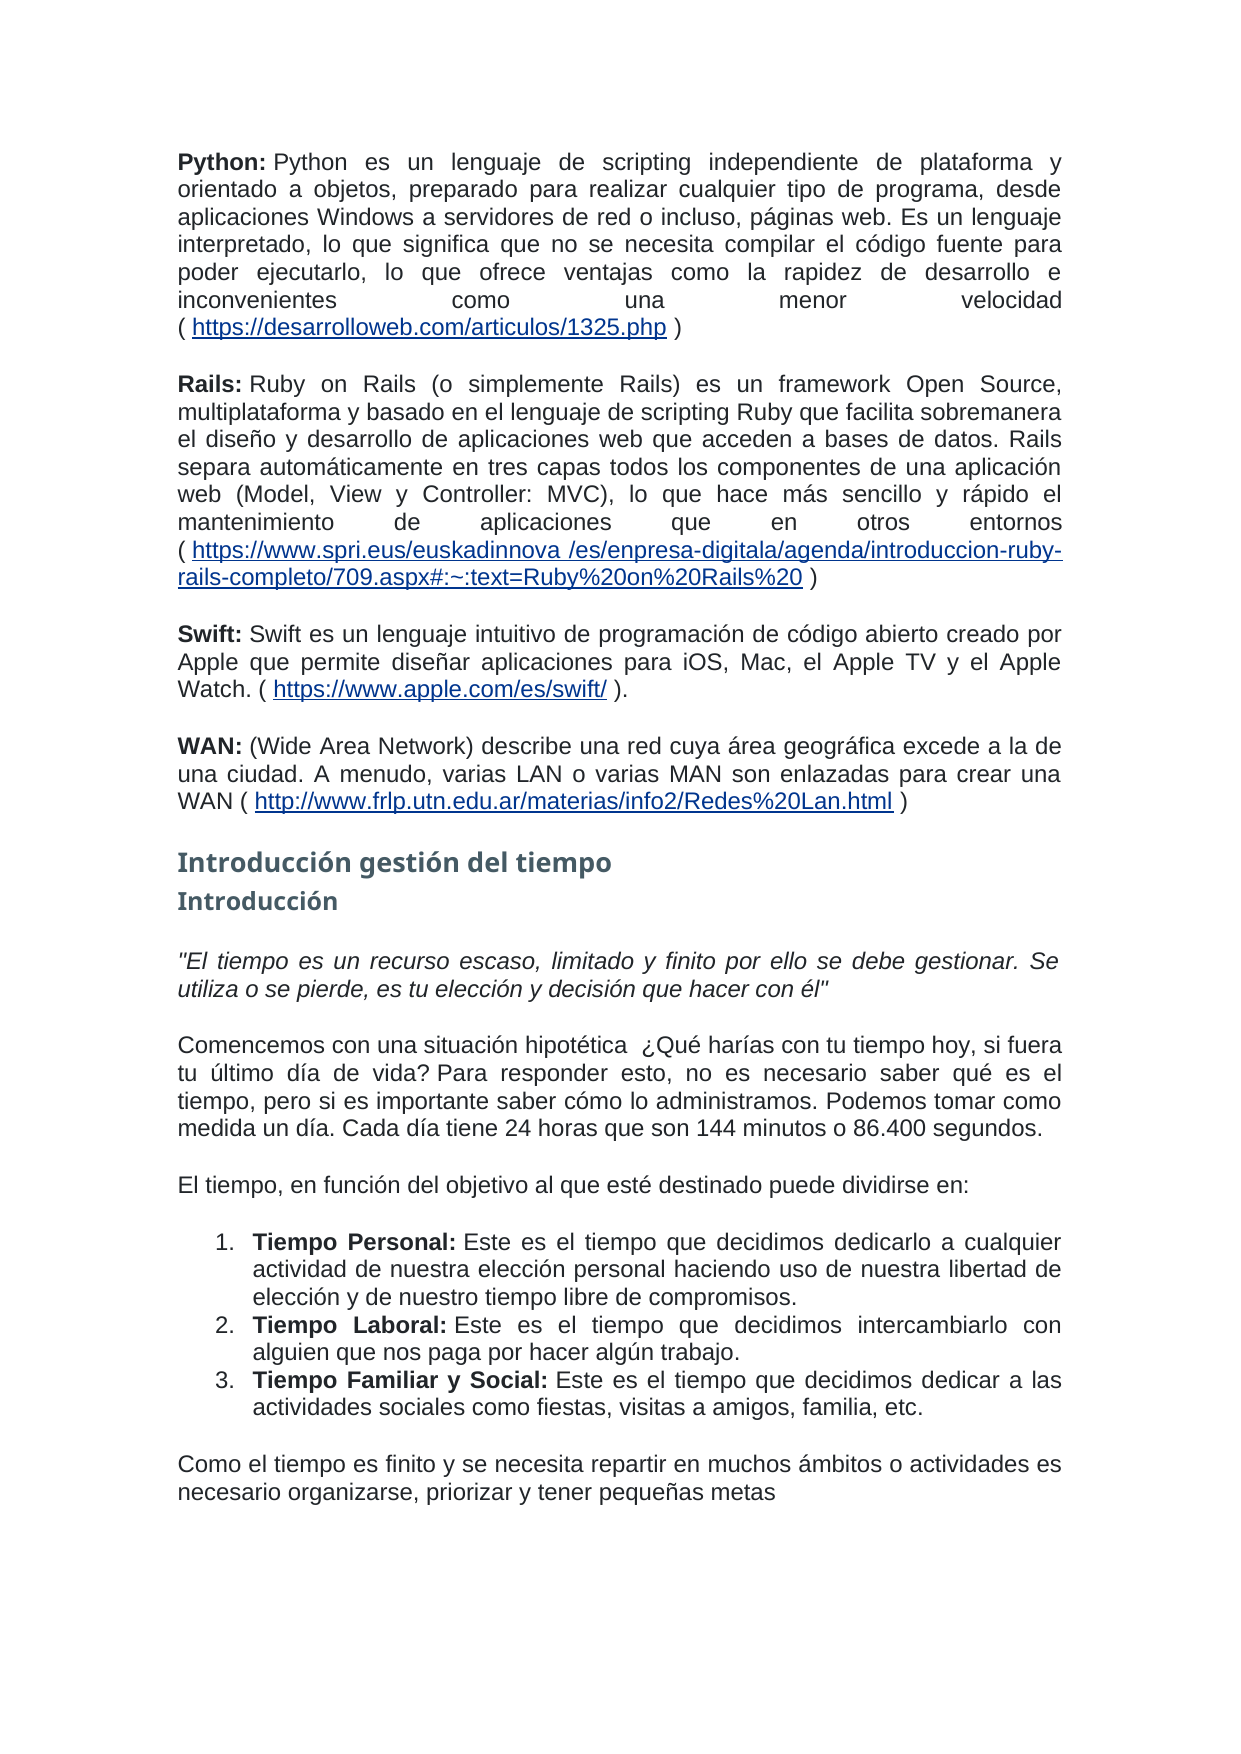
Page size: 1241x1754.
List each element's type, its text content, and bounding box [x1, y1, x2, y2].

subtitle Introducción gestión del tiempo [177, 844, 1063, 881]
text Rails: Ruby on Rails (o simplemente Rails) es un framework Open Source, multiplataforma y basado en el lenguaje de scripting Ruby que facilita sobremanera el diseño y desarrollo de aplicaciones web que acceden a bases de datos. Rails separa automáticamente en tres capas todos los componentes de una aplicación web (Model, View y Controller: MVC), lo que hace más sencillo y rápido el mantenimiento de aplicaciones que en otros entornos ( https://www.spri.eus/euskadinnova /es/enpresa-digitala/agenda/introduccion-ruby-rails-completo/709.aspx#:~:text=Ruby%20on%20Rails%20 ) [177, 370, 1063, 591]
text Como el tiempo es finito y se necesita repartir en muchos ámbitos o actividades es necesario organizarse, priorizar y tener pequeñas metas [177, 1450, 1063, 1505]
text "El tiempo es un recurso escaso, limitado y finito por ello se debe gestionar. Se utiliza o se pierde, es tu elección y decisión que hacer con él" [177, 947, 1063, 1002]
list Tiempo Familiar y Social: Este es el tiempo que decidimos dedicar a las actividades sociales como fiestas, visitas a amigos, familia, etc. [215, 1366, 1063, 1421]
text Comencemos con una situación hipotética ¿Qué harías con tu tiempo hoy, si fuera tu último día de vida? Para responder esto, no es necesario saber qué es el tiempo, pero si es importante saber cómo lo administramos. Podemos tomar como medida un día. Cada día tiene 24 horas que son 144 minutos o 86.400 segundos. [177, 1031, 1063, 1142]
text Python: Python es un lenguaje de scripting independiente de plataforma y orientado a objetos, preparado para realizar cualquier tipo de programa, desde aplicaciones Windows a servidores de red o incluso, páginas web. Es un lenguaje interpretado, lo que significa que no se necesita compilar el código fuente para poder ejecutarlo, lo que ofrece ventajas como la rapidez de desarrollo e inconvenientes como una menor velocidad ( https://desarrolloweb.com/articulos/1325.php ) [177, 148, 1063, 341]
text Swift: Swift es un lenguaje intuitivo de programación de código abierto creado por Apple que permite diseñar aplicaciones para iOS, Mac, el Apple TV y el Apple Watch. ( https://www.apple.com/es/swift/ ). [177, 620, 1063, 703]
list Tiempo Personal: Este es el tiempo que decidimos dedicarlo a cualquier actividad de nuestra elección personal haciendo uso de nuestra libertad de elección y de nuestro tiempo libre de compromisos. [215, 1228, 1063, 1311]
text WAN: (Wide Area Network) describe una red cuya área geográfica excede a la de una ciudad. A menudo, varias LAN o varias MAN son enlazadas para crear una WAN ( http://www.frlp.utn.edu.ar/materias/info2/Redes%20Lan.html ) [177, 732, 1063, 815]
text El tiempo, en función del objetivo al que esté destinado puede dividirse en: [177, 1171, 1063, 1198]
subtitle Introducción [177, 884, 1063, 918]
list Tiempo Laboral: Este es el tiempo que decidimos intercambiarlo con alguien que nos paga por hacer algún trabajo. [215, 1311, 1063, 1366]
